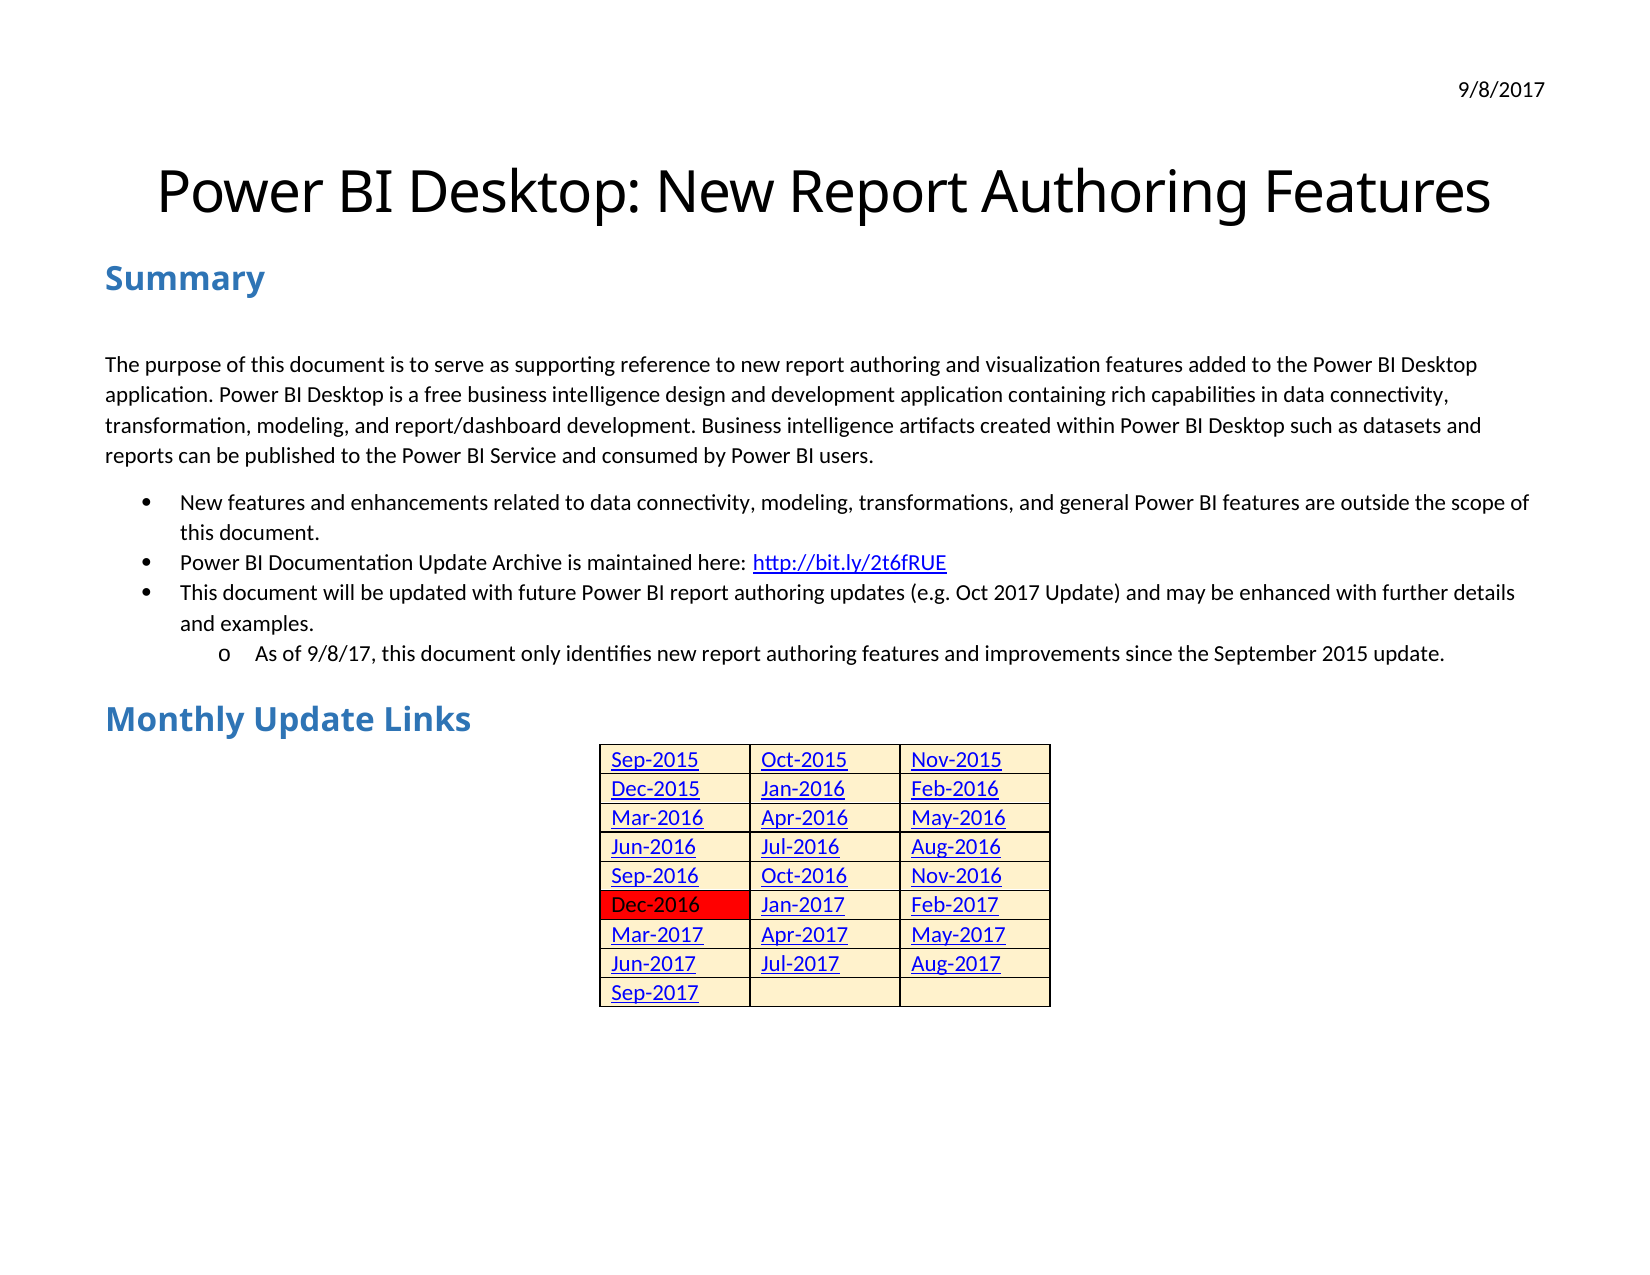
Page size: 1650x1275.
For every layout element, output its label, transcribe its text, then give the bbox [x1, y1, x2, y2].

subtitle Summary [105, 254, 1545, 300]
table_cell Dec-2016 [601, 891, 749, 919]
list New features and enhancements related to data connectivity, modeling, transformations, and general Power BI features are outside the scope of this document. [142, 488, 1545, 546]
table_cell Jun-2017 [601, 949, 749, 977]
title Power BI Desktop: New Report Authoring Features [105, 150, 1545, 229]
table_header Nov-2015 [901, 745, 1049, 773]
table_cell Apr-2017 [751, 920, 899, 948]
table_cell Jan-2016 [751, 774, 899, 802]
table_cell Jan-2017 [751, 891, 899, 919]
table_cell Sep-2017 [601, 978, 749, 1006]
table_cell Jul-2017 [751, 949, 899, 977]
table_cell Jul-2016 [751, 833, 899, 861]
table_cell Feb-2016 [901, 774, 1049, 802]
table_cell Dec-2015 [601, 774, 749, 802]
table_cell Jun-2016 [601, 833, 749, 861]
table_cell Mar-2016 [601, 804, 749, 831]
table_cell [751, 978, 899, 1006]
table_cell Aug-2016 [901, 833, 1049, 861]
table_cell [901, 978, 1049, 1006]
table_cell May-2016 [901, 804, 1049, 831]
table_cell Feb-2017 [901, 891, 1049, 919]
table_cell Apr-2016 [751, 804, 899, 831]
table_cell Mar-2017 [601, 920, 749, 948]
table_cell Oct-2016 [751, 862, 899, 889]
subtitle Monthly Update Links [105, 695, 1545, 741]
table_cell Sep-2016 [601, 862, 749, 889]
list As of 9/8/17, this document only identifies new report authoring features and improvements since the September 2015 update. [217, 639, 1545, 668]
table_cell Aug-2017 [901, 949, 1049, 977]
table_cell May-2017 [901, 920, 1049, 948]
table_header Oct-2015 [751, 745, 899, 773]
table_cell Nov-2016 [901, 862, 1049, 889]
table_header Sep-2015 [601, 745, 749, 773]
list Power BI Documentation Update Archive is maintained here: http://bit.ly/2t6fRUE [142, 548, 1545, 576]
text The purpose of this document is to serve as supporting reference to new report authoring and visualization features added to the Power BI Desktop application. Power BI Desktop is a free business intelligence design and development application containing rich capabilities in data connectivity, transformation, modeling, and report/dashboard development. Business intelligence artifacts created within Power BI Desktop such as datasets and reports can be published to the Power BI Service and consumed by Power BI users. [105, 350, 1545, 469]
list This document will be updated with future Power BI report authoring updates (e.g. Oct 2017 Update) and may be enhanced with further details and examples. [142, 578, 1545, 637]
